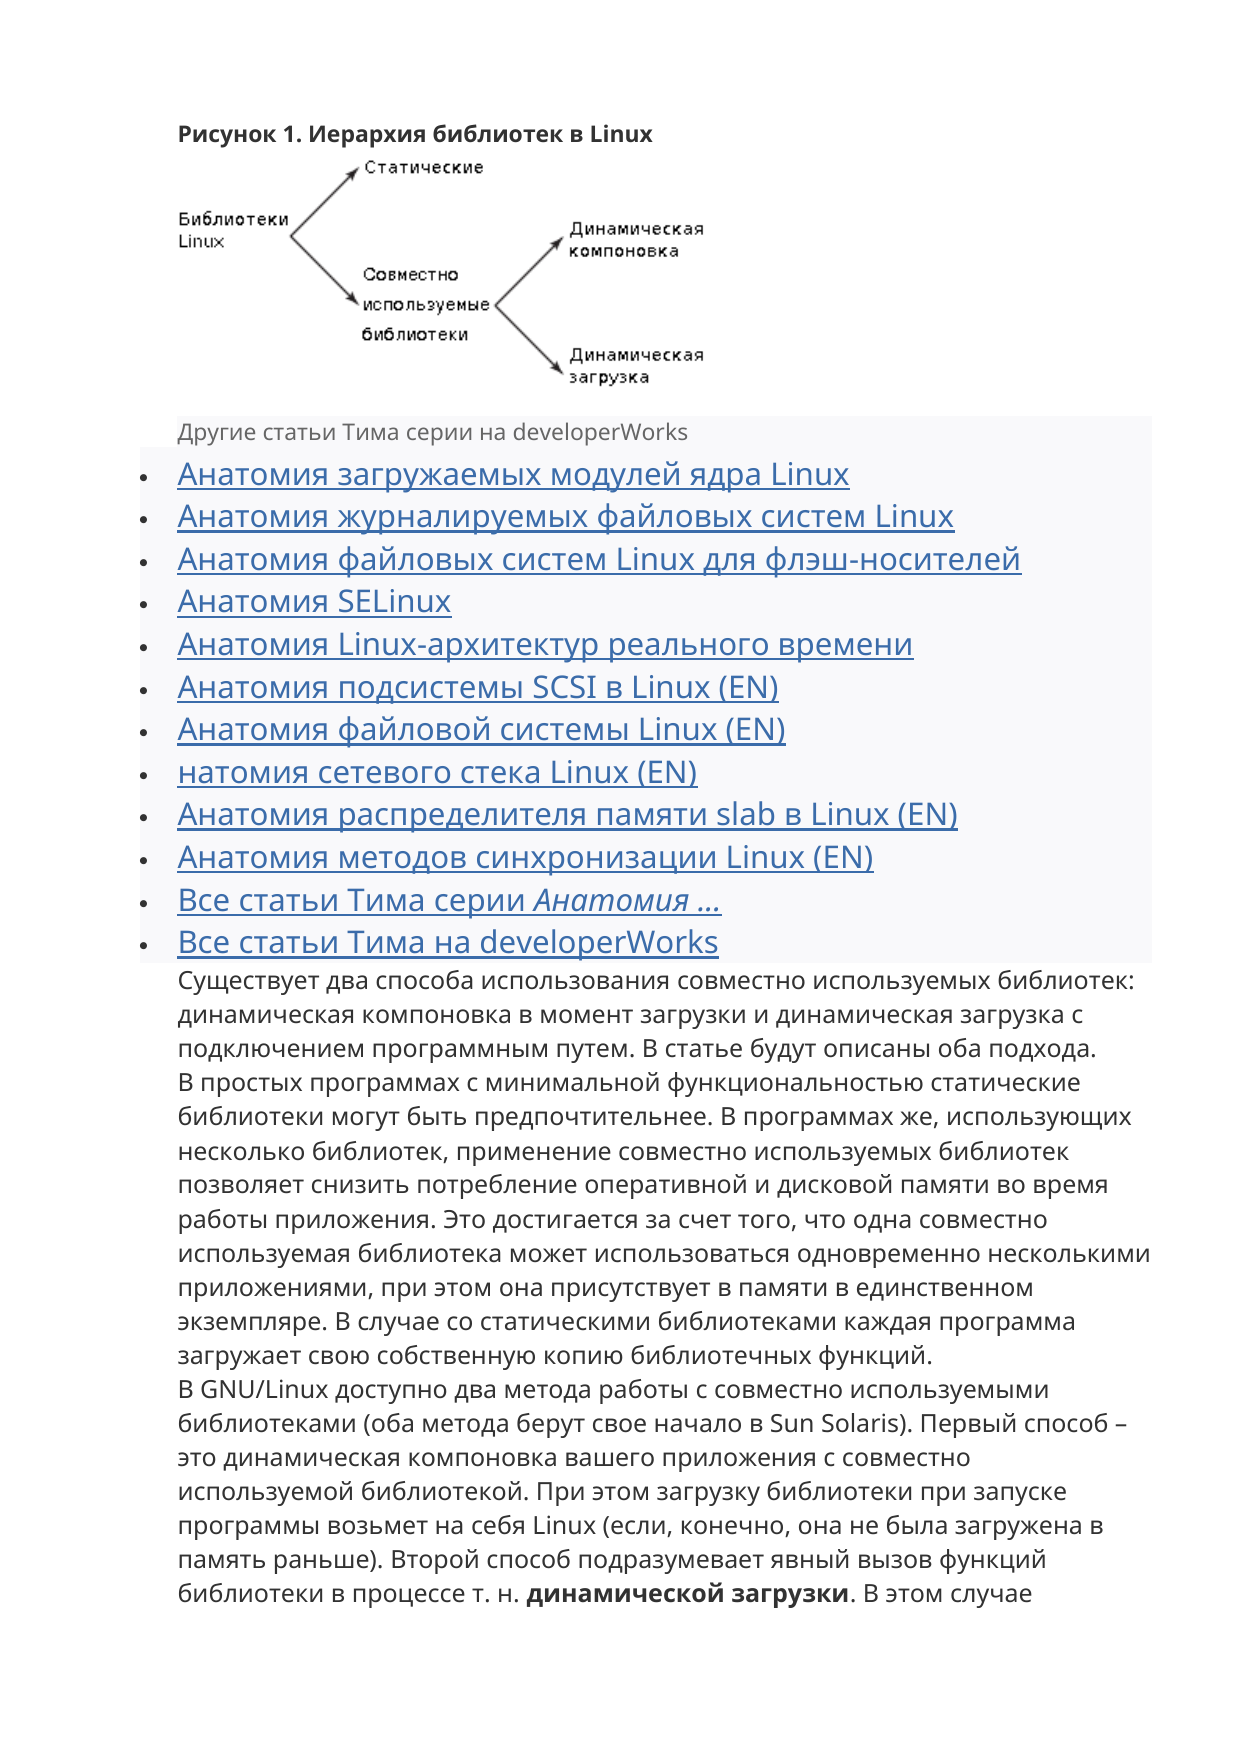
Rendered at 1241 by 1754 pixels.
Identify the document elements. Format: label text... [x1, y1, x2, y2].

text В простых программах с минимальной функциональностью статические библиотеки могут быть предпочтительнее. В программах же, использующих несколько библиотек, применение совместно используемых библиотек позволяет снизить потребление оперативной и дисковой памяти во время работы приложения. Это достигается за счет того, что одна совместно используемая библиотека может использоваться одновременно несколькими приложениями, при этом она присутствует в памяти в единственном экземпляре. В случае со статическими библиотеками каждая программа загружает свою собственную копию библиотечных функций. [177, 1065, 1152, 1372]
list Анатомия SELinux [140, 579, 1152, 622]
subtitle Рисунок 1. Иерархия библиотек в Linux [177, 118, 1152, 149]
picture [177, 154, 714, 391]
list натомия сетевого стека Linux (EN) [140, 750, 1152, 792]
list Все статьи Тима на developerWorks [140, 920, 1152, 963]
list Анатомия файловой системы Linux (EN) [140, 707, 1152, 750]
text Существует два способа использования совместно используемых библиотек: динамическая компоновка в момент загрузки и динамическая загрузка с подключением программным путем. В статье будут описаны оба подхода. [177, 963, 1152, 1065]
list Анатомия загружаемых модулей ядра Linux [140, 452, 1152, 494]
list Анатомия методов синхронизации Linux (EN) [140, 835, 1152, 878]
list Анатомия подсистемы SCSI в Linux (EN) [140, 664, 1152, 707]
list Анатомия Linux-архитектур реального времени [140, 622, 1152, 664]
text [177, 1372, 1152, 1610]
list Все статьи Тима серии Анатомия ... [140, 878, 1152, 920]
subtitle Другие статьи Тима серии на developerWorks [177, 416, 1152, 447]
list Анатомия файловых систем Linux для флэш-носителей [140, 537, 1152, 579]
list Анатомия журналируемых файловых систем Linux [140, 494, 1152, 537]
list Анатомия распределителя памяти slab в Linux (EN) [140, 792, 1152, 835]
